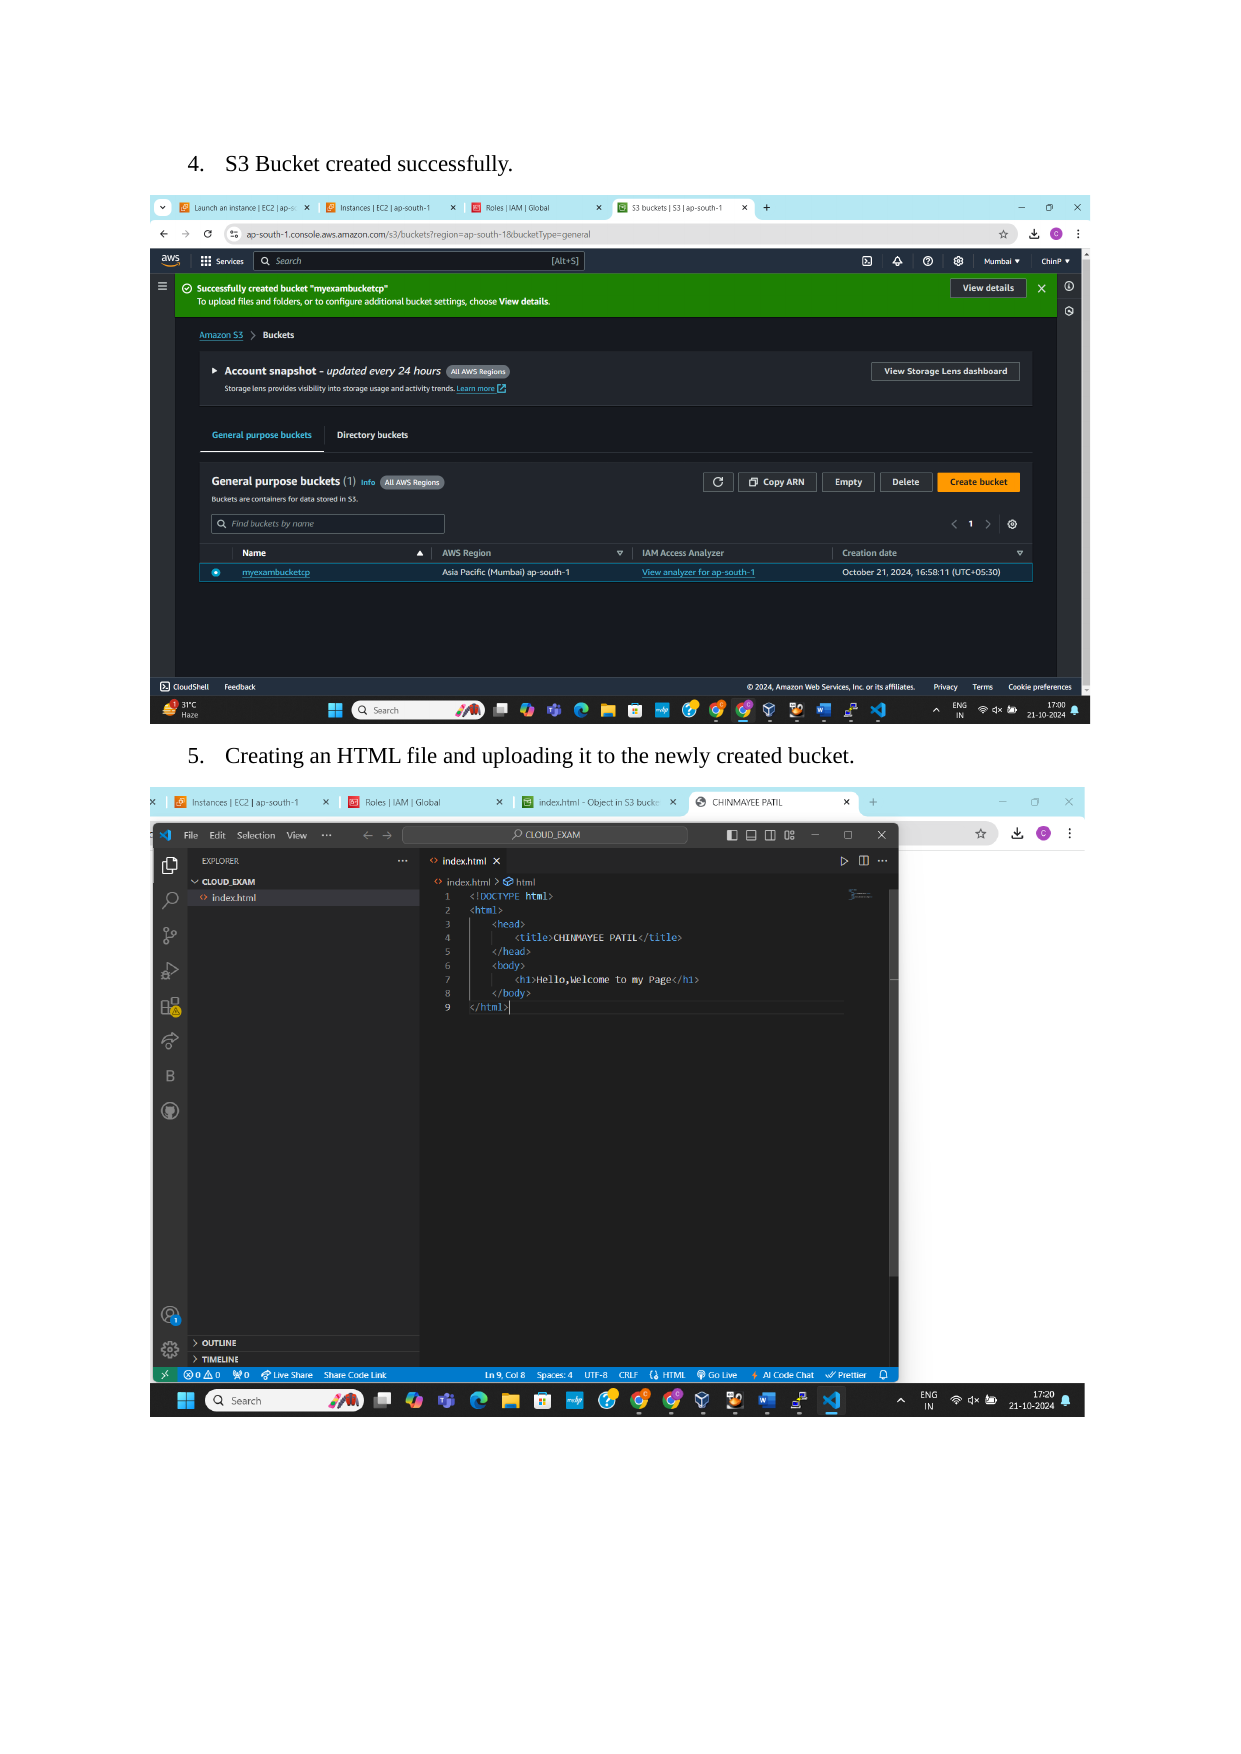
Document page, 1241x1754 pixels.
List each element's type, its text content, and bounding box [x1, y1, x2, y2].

picture [150, 787, 1085, 1417]
list S3 Bucket created successfully. [187, 150, 1090, 176]
list Creating an HTML file and uploading it to the newly created bucket. [187, 743, 1090, 769]
picture [150, 195, 1091, 724]
